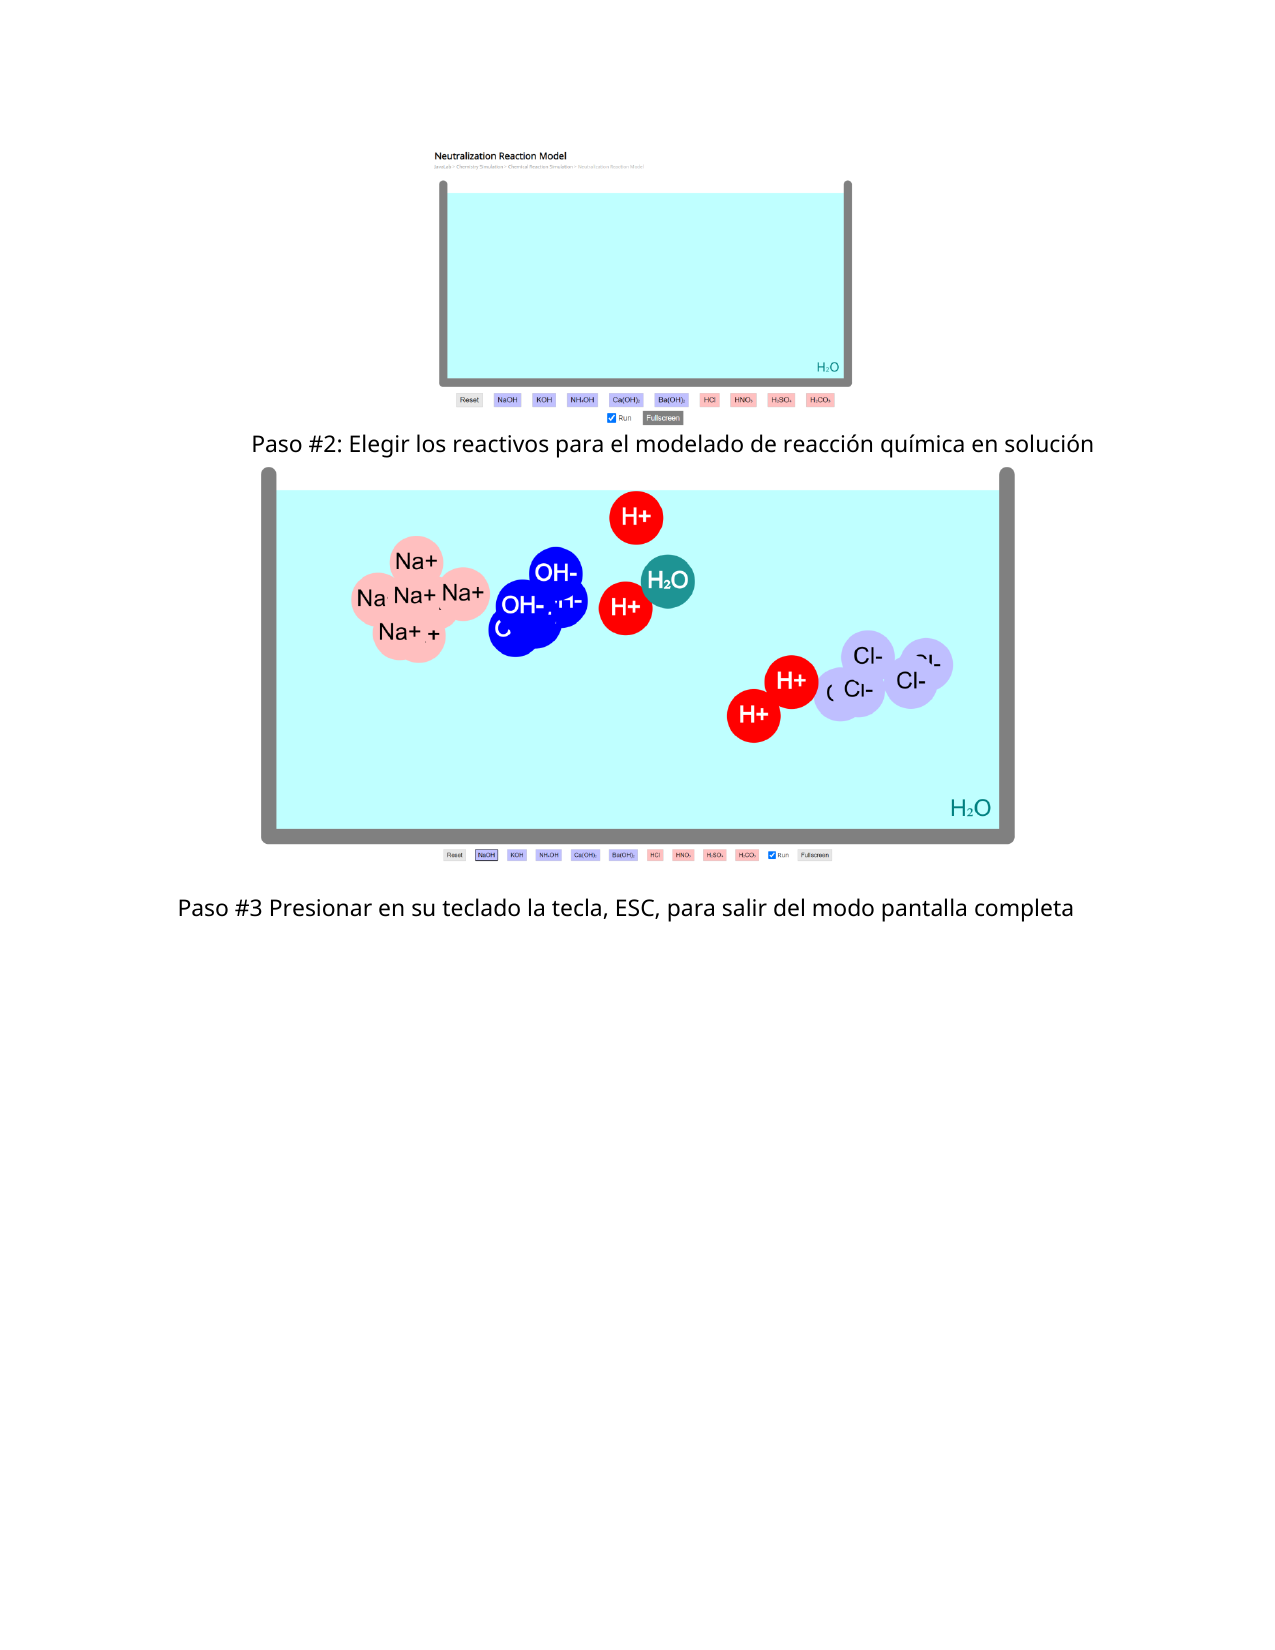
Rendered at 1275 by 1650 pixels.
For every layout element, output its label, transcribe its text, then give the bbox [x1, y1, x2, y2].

picture [253, 459, 1022, 892]
picture [400, 147, 876, 429]
text Paso #3 Presionar en su teclado la tecla, ESC, para salir del modo pantalla completa [177, 892, 1098, 923]
text Paso #2: Elegir los reactivos para el modelado de reacción química en solución [177, 428, 1098, 459]
